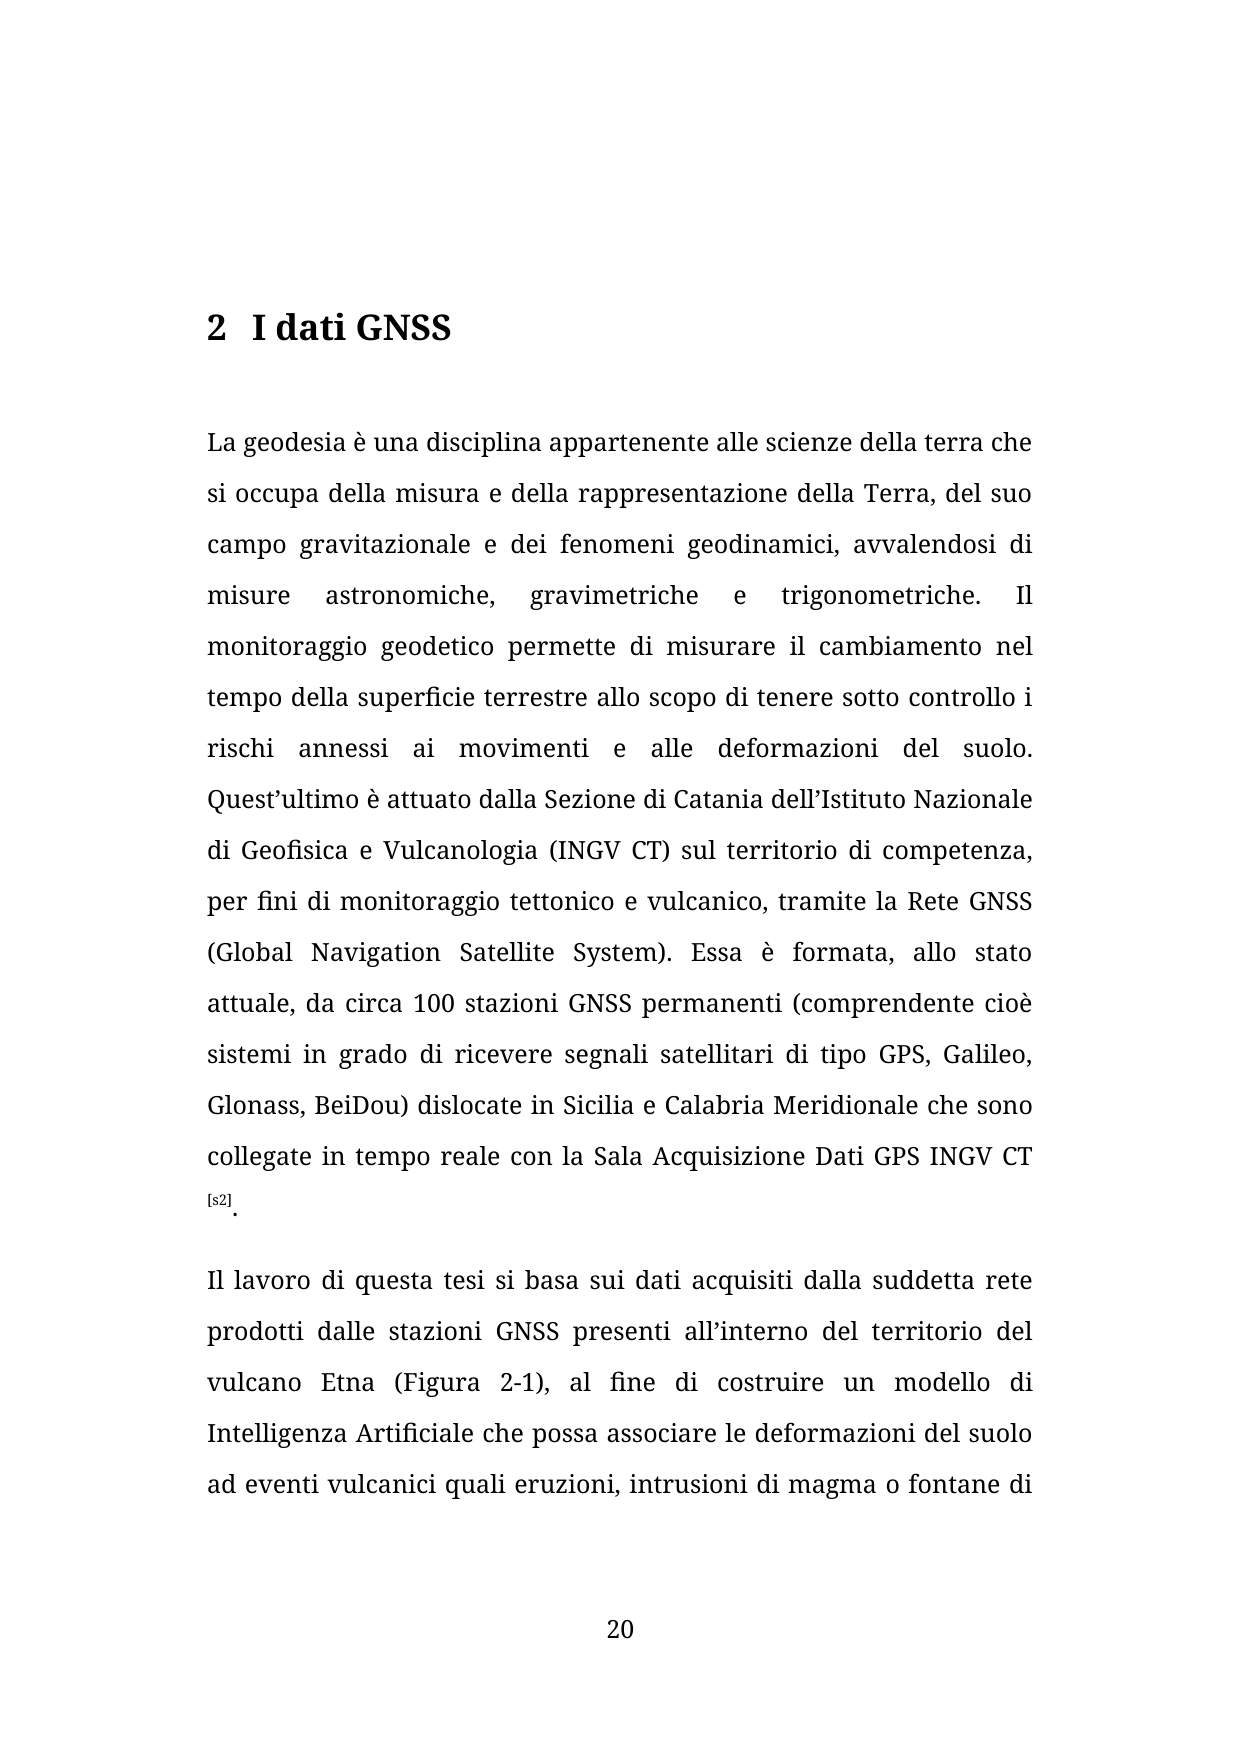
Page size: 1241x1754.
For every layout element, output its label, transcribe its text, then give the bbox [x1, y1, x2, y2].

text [207, 1263, 1033, 1501]
subtitle I dati GNSS [207, 302, 1033, 350]
text La geodesia è una disciplina appartenente alle scienze della terra che si occupa della misura e della rappresentazione della Terra, del suo campo gravitazionale e dei fenomeni geodinamici, avvalendosi di misure astronomiche, gravimetriche e trigonometriche. Il monitoraggio geodetico permette di misurare il cambiamento nel tempo della superficie terrestre allo scopo di tenere sotto controllo i rischi annessi ai movimenti e alle deformazioni del suolo. Quest’ultimo è attuato dalla Sezione di Catania dell’Istituto Nazionale di Geofisica e Vulcanologia (INGV CT) sul territorio di competenza, per fini di monitoraggio tettonico e vulcanico, tramite la Rete GNSS (Global Navigation Satellite System). Essa è formata, allo stato attuale, da circa 100 stazioni GNSS permanenti (comprendente cioè sistemi in grado di ricevere segnali satellitari di tipo GPS, Galileo, Glonass, BeiDou) dislocate in Sicilia e Calabria Meridionale che sono collegate in tempo reale con la Sala Acquisizione Dati GPS INGV CT [s2]. [207, 424, 1033, 1224]
